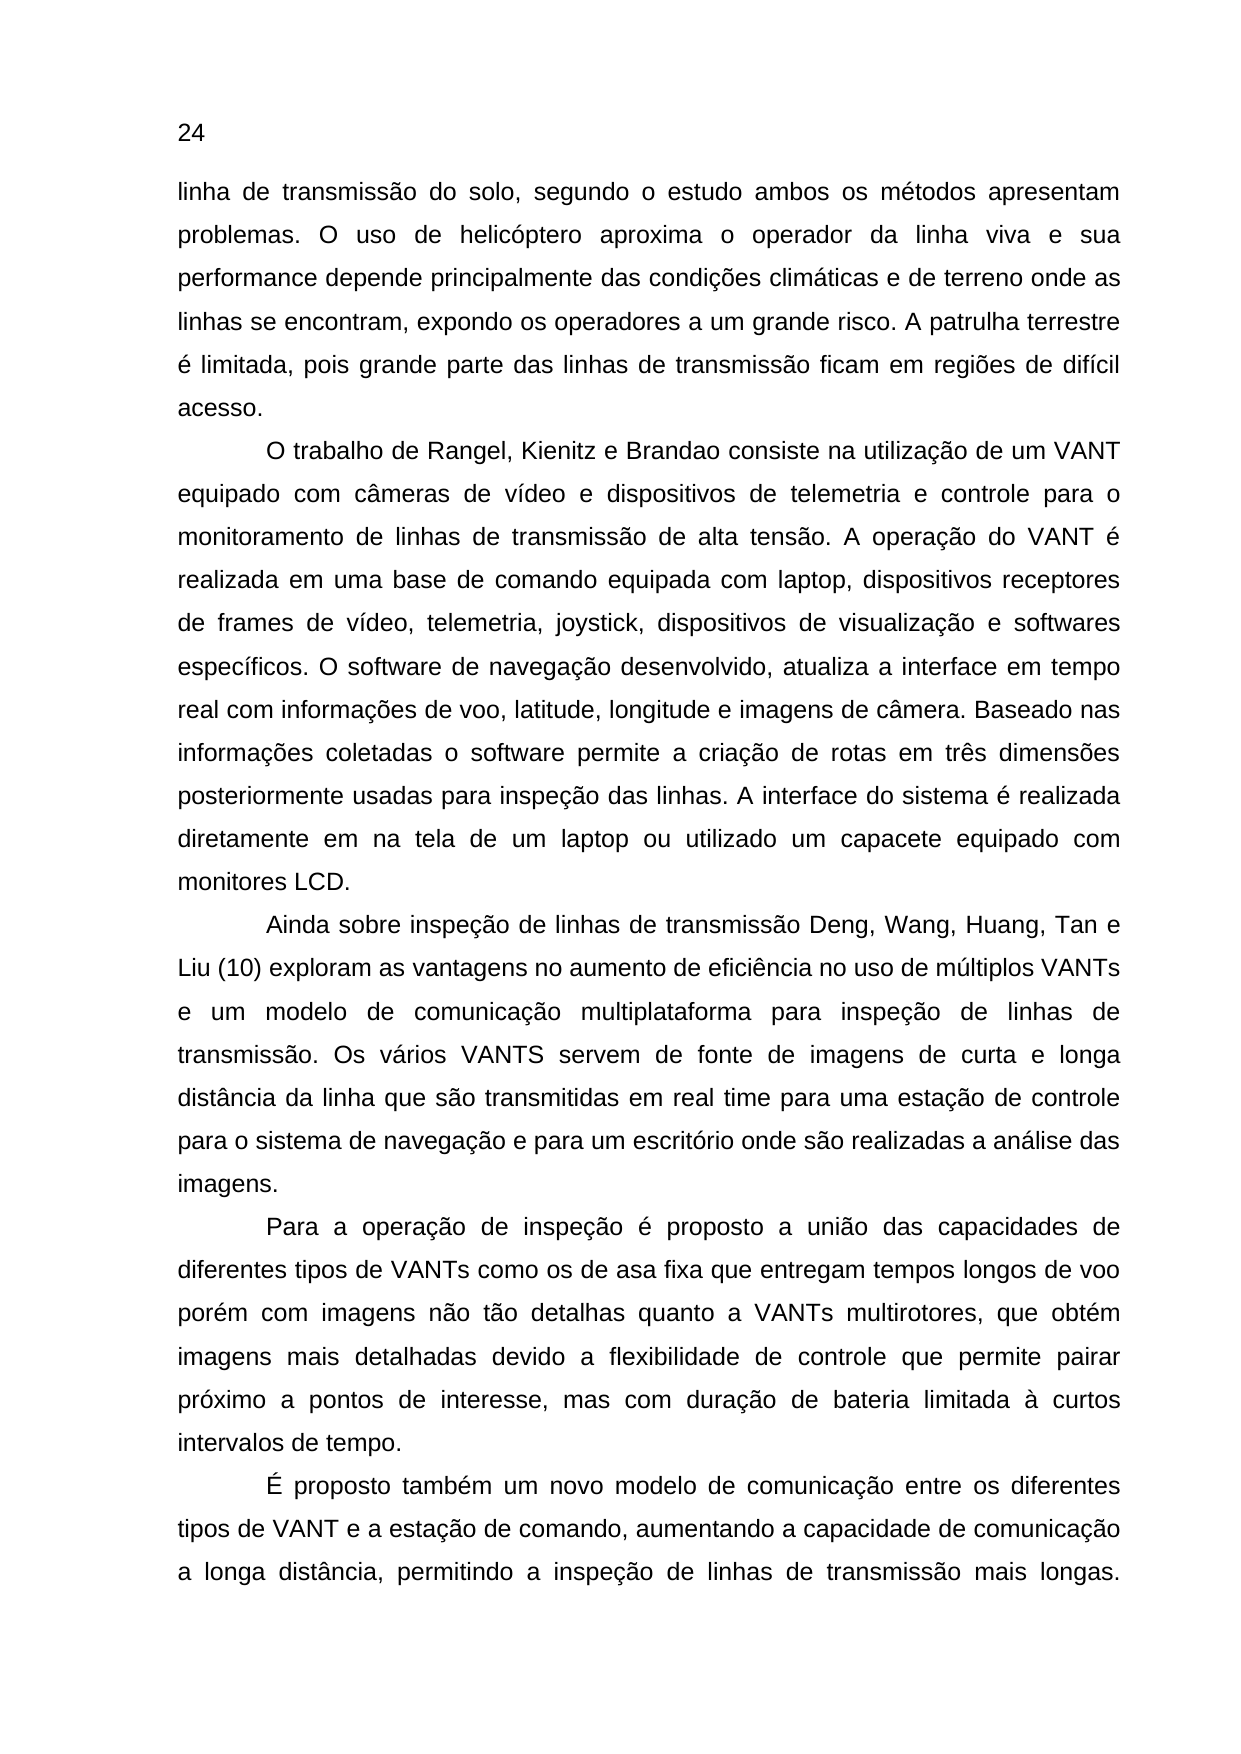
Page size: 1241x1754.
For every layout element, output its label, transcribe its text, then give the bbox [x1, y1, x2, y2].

text Para a operação de inspeção é proposto a união das capacidades de diferentes tipos de VANTs como os de asa fixa que entregam tempos longos de voo porém com imagens não tão detalhas quanto a VANTs multirotores, que obtém imagens mais detalhadas devido a flexibilidade de controle que permite pairar próximo a pontos de interesse, mas com duração de bateria limitada à curtos intervalos de tempo. [177, 1212, 1122, 1457]
text O trabalho de Rangel, Kienitz e Brandao consiste na utilização de um VANT equipado com câmeras de vídeo e dispositivos de telemetria e controle para o monitoramento de linhas de transmissão de alta tensão. A operação do VANT é realizada em uma base de comando equipada com laptop, dispositivos receptores de frames de vídeo, telemetria, joystick, dispositivos de visualização e softwares específicos. O software de navegação desenvolvido, atualiza a interface em tempo real com informações de voo, latitude, longitude e imagens de câmera. Baseado nas informações coletadas o software permite a criação de rotas em três dimensões posteriormente usadas para inspeção das linhas. A interface do sistema é realizada diretamente em na tela de um laptop ou utilizado um capacete equipado com monitores LCD. [177, 436, 1122, 896]
text Ainda sobre inspeção de linhas de transmissão Deng, Wang, Huang, Tan e Liu exploram as vantagens no aumento de eficiência no uso de múltiplos VANTs e um modelo de comunicação multiplataforma para inspeção de linhas de transmissão. Os vários VANTS servem de fonte de imagens de curta e longa distância da linha que são transmitidas em real time para uma estação de controle para o sistema de navegação e para um escritório onde são realizadas a análise das imagens. [177, 910, 1122, 1198]
